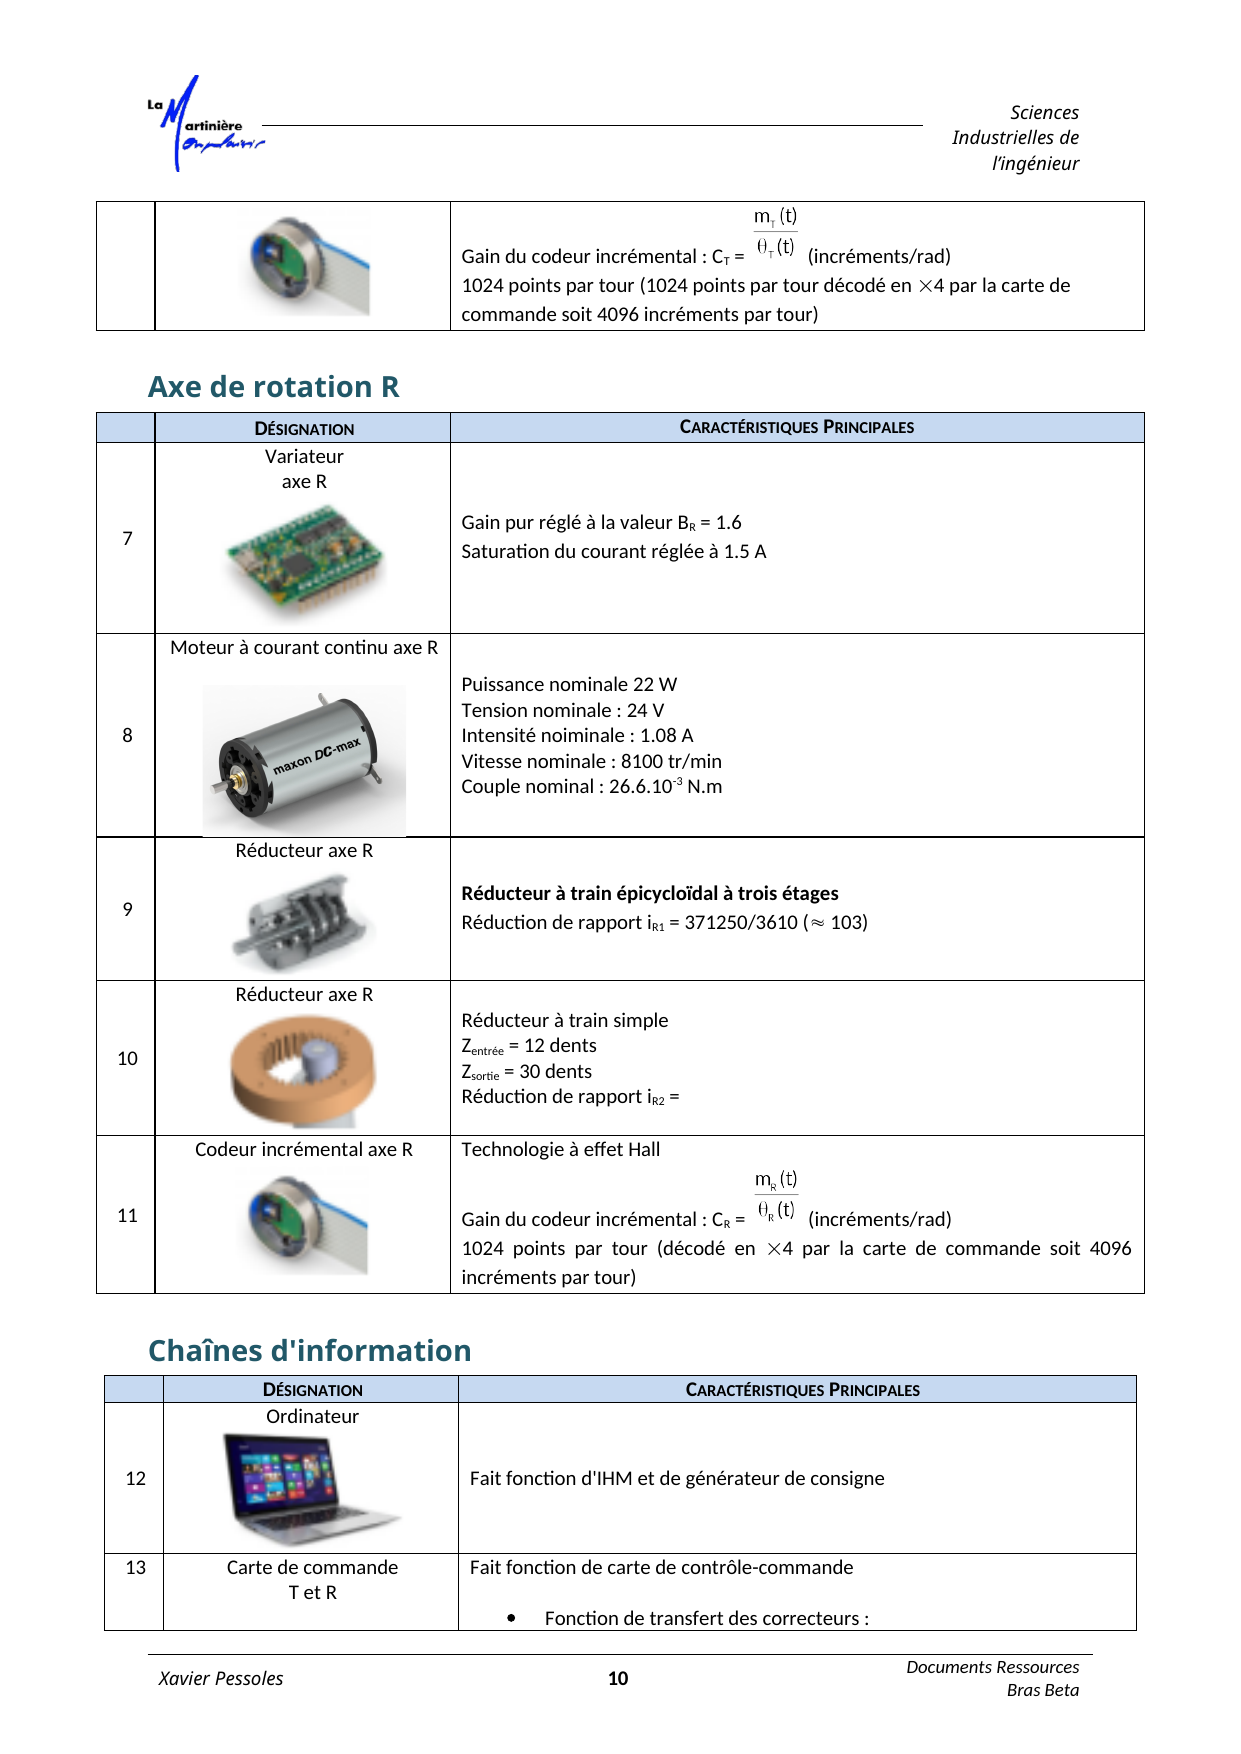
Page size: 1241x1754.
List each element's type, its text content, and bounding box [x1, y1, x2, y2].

table_cell Réducteur axe R [156, 838, 450, 980]
table_header Désignation [164, 1376, 458, 1402]
picture [202, 685, 407, 837]
picture [147, 75, 266, 172]
table_cell 7 [97, 443, 154, 633]
table_cell Technologie à effet Hall Gain du codeur incrémental : CR = (incréments/rad) 1024 points par tour (décodé en 4 par la carte de commande soit 4096 incréments par tour) [451, 1136, 1144, 1293]
table_cell Moteur à courant continu axe R [156, 634, 450, 836]
table_cell Réducteur axe R [156, 981, 450, 1135]
table_cell 13 [105, 1554, 163, 1630]
table_cell 11 [97, 1136, 154, 1293]
table_cell 9 [97, 838, 154, 980]
table_cell 6 [97, 202, 154, 330]
table_header Désignation [156, 413, 450, 442]
table_header [97, 413, 154, 442]
table_cell 10 [97, 981, 154, 1135]
table_cell 8 [97, 634, 154, 836]
table_cell Puissance nominale 22 W Tension nominale : 24 V Intensité noiminale : 1.08 A Vitesse nominale : 8100 tr/min Couple nominal : 26.6.10-3 N.m [451, 634, 1144, 836]
table_cell Réducteur à train simple Zentrée = 12 dents Zsortie = 30 dents Réduction de rapport iR2 = [451, 981, 1144, 1135]
table_header Caractéristiques Principales [459, 1376, 1136, 1402]
table_cell Carte de commande T et R [164, 1554, 458, 1630]
table_cell Codeur incrémental axe R [156, 1136, 450, 1293]
table_header [105, 1376, 163, 1402]
subtitle Axe de rotation R [148, 367, 1093, 406]
subtitle Chaînes d'information [148, 1330, 1093, 1369]
table_header Caractéristiques Principales [451, 413, 1144, 442]
table_cell Ordinateur [164, 1403, 458, 1553]
table_cell 12 [105, 1403, 163, 1553]
table_cell Fait fonction d'IHM et de générateur de consigne [459, 1403, 1136, 1553]
table_cell Codeur incrémental axe T [156, 202, 450, 330]
table_cell Variateur axe R [156, 443, 450, 633]
table_cell Gain pur réglé à la valeur BR = 1.6 Saturation du courant réglée à 1.5 A [451, 443, 1144, 633]
table_cell Réducteur à train épicycloïdal à trois étages Réduction de rapport iR1 = 371250/3610 ( 103) [451, 838, 1144, 980]
